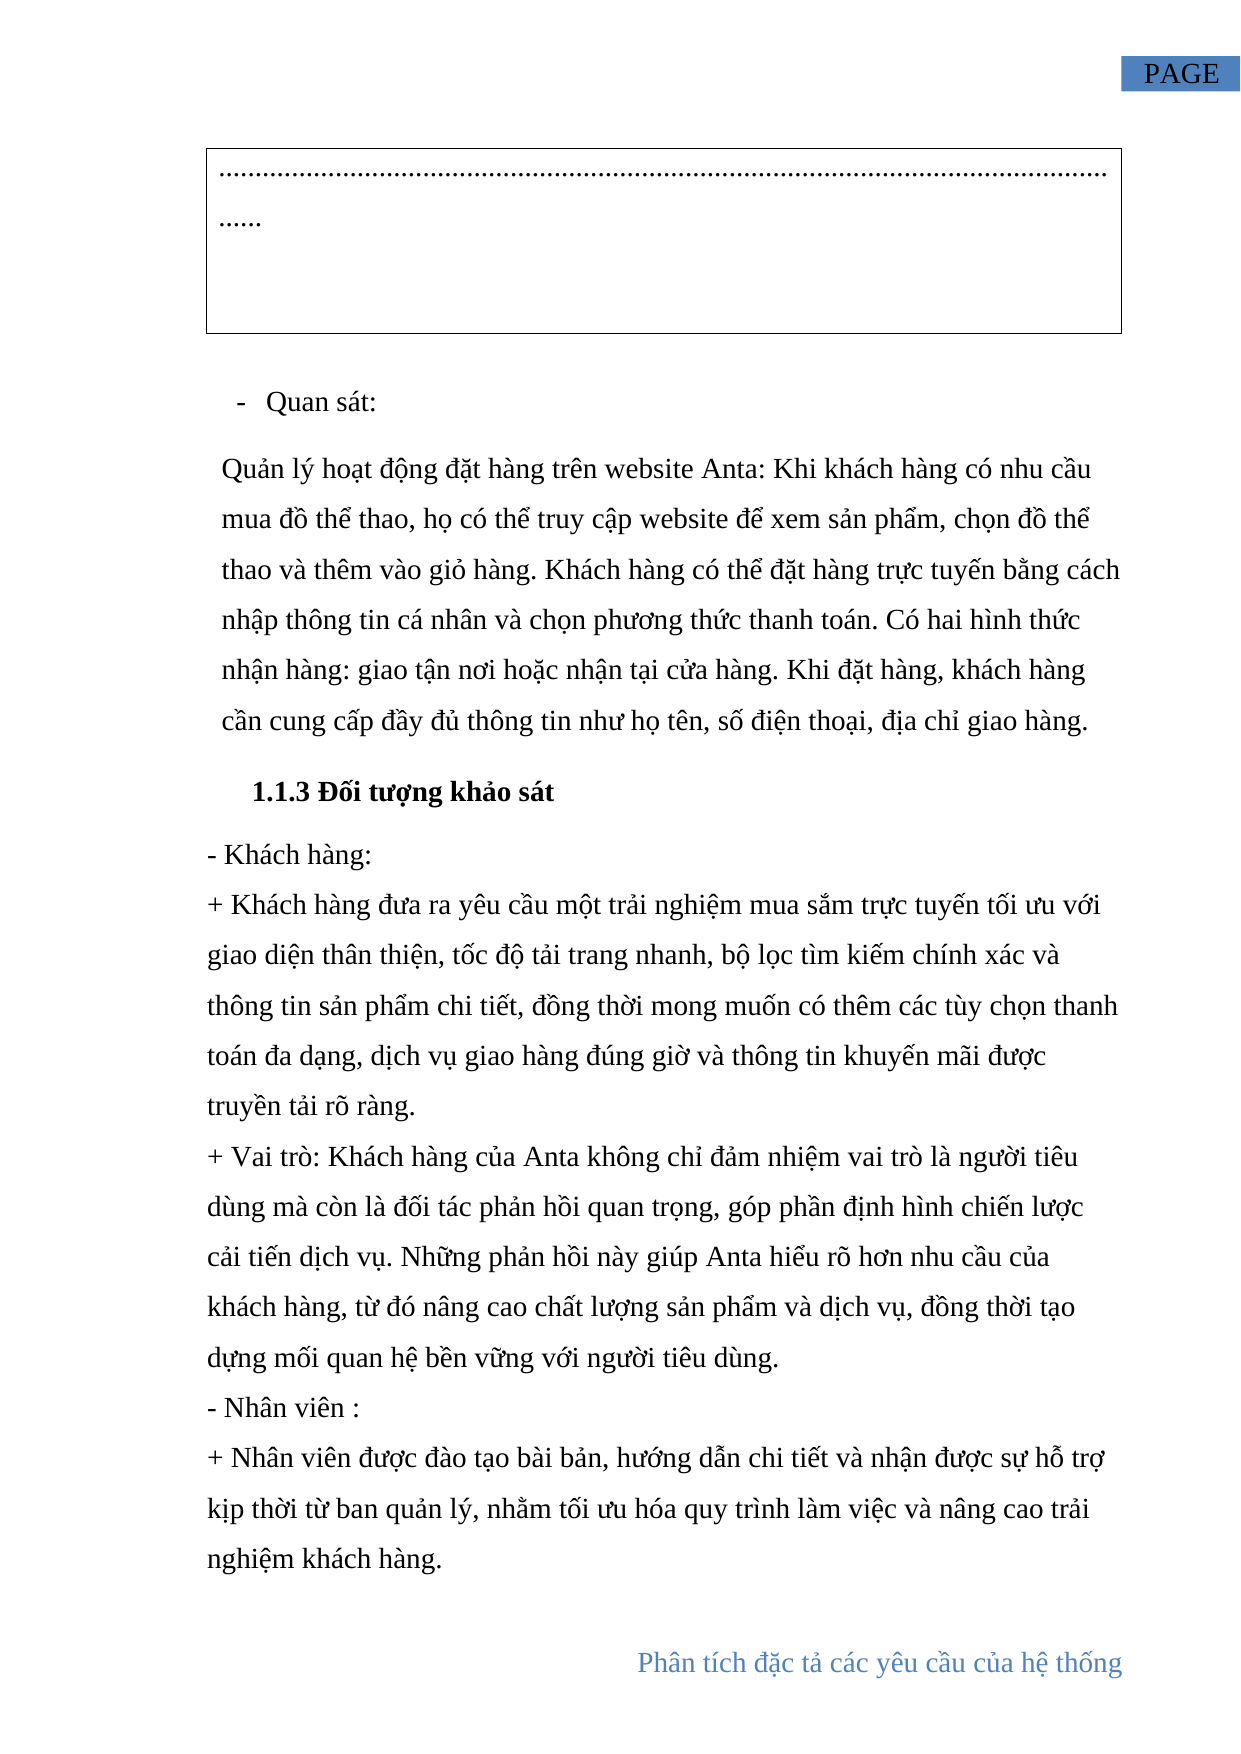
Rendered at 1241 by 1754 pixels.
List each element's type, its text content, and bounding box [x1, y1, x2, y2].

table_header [207, 149, 1121, 333]
text + Vai trò: Khách hàng của Anta không chỉ đảm nhiệm vai trò là người tiêu dùng mà còn là đối tác phản hồi quan trọng, góp phần định hình chiến lược cải tiến dịch vụ. Những phản hồi này giúp Anta hiểu rõ hơn nhu cầu của khách hàng, từ đó nâng cao chất lượng sản phẩm và dịch vụ, đồng thời tạo dựng mối quan hệ bền vững với người tiêu dùng. [207, 1139, 1122, 1373]
text - Khách hàng: [207, 837, 1122, 870]
text + Nhân viên được đào tạo bài bản, hướng dẫn chi tiết và nhận được sự hỗ trợ kịp thời từ ban quản lý, nhằm tối ưu hóa quy trình làm việc và nâng cao trải nghiệm khách hàng. [207, 1441, 1122, 1575]
list Quan sát: [236, 384, 1122, 418]
text Quản lý hoạt động đặt hàng trên website Anta: Khi khách hàng có nhu cầu mua đồ thể thao, họ có thể truy cập website để xem sản phẩm, chọn đồ thể thao và thêm vào giỏ hàng. Khách hàng có thể đặt hàng trực tuyến bằng cách nhập thông tin cá nhân và chọn phương thức thanh toán. Có hai hình thức nhận hàng: giao tận nơi hoặc nhận tại cửa hàng. Khi đặt hàng, khách hàng cần cung cấp đầy đủ thông tin như họ tên, số điện thoại, địa chỉ giao hàng. [221, 451, 1122, 736]
text + Khách hàng đưa ra yêu cầu một trải nghiệm mua sắm trực tuyến tối ưu với giao diện thân thiện, tốc độ tải trang nhanh, bộ lọc tìm kiếm chính xác và thông tin sản phẩm chi tiết, đồng thời mong muốn có thêm các tùy chọn thanh toán đa dạng, dịch vụ giao hàng đúng giờ và thông tin khuyến mãi được truyền tải rõ ràng. [207, 887, 1122, 1122]
subtitle 1.1.3 Đối tượng khảo sát [252, 774, 1122, 807]
text - Nhân viên : [207, 1390, 1122, 1424]
